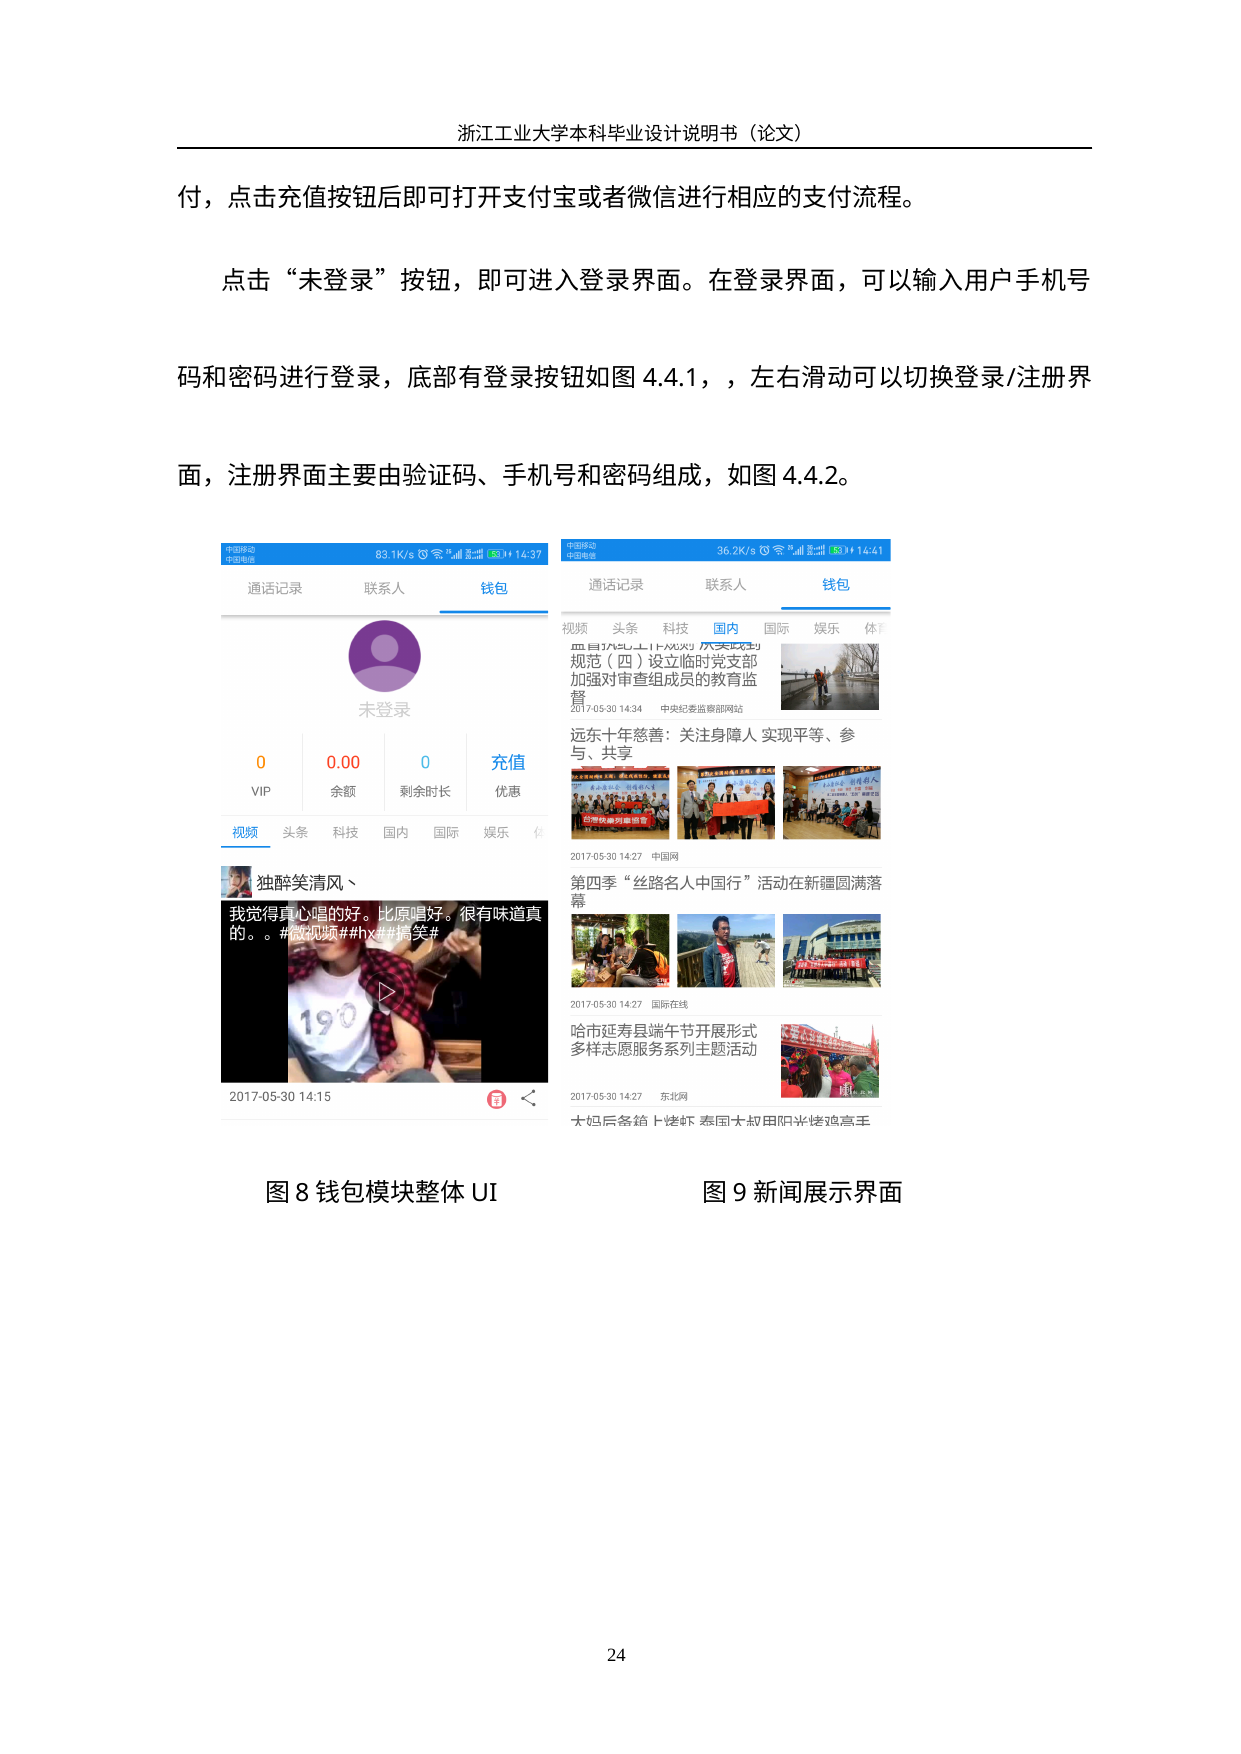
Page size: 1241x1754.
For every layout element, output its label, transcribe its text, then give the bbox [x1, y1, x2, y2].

list 图8 钱包模块整体UI 图9 新闻展示界面 [221, 1158, 1092, 1223]
picture [561, 539, 891, 1126]
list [177, 163, 1092, 228]
picture [221, 543, 549, 1126]
list 点击“未登录”按钮，即可进入登录界面。在登录界面，可以输入用户手机号码和密码进行登录，底部有登录按钮如图4.4.1，，左右滑动可以切换登录/注册界面，注册界面主要由验证码、手机号和密码组成，如图4.4.2。 [177, 246, 1092, 506]
